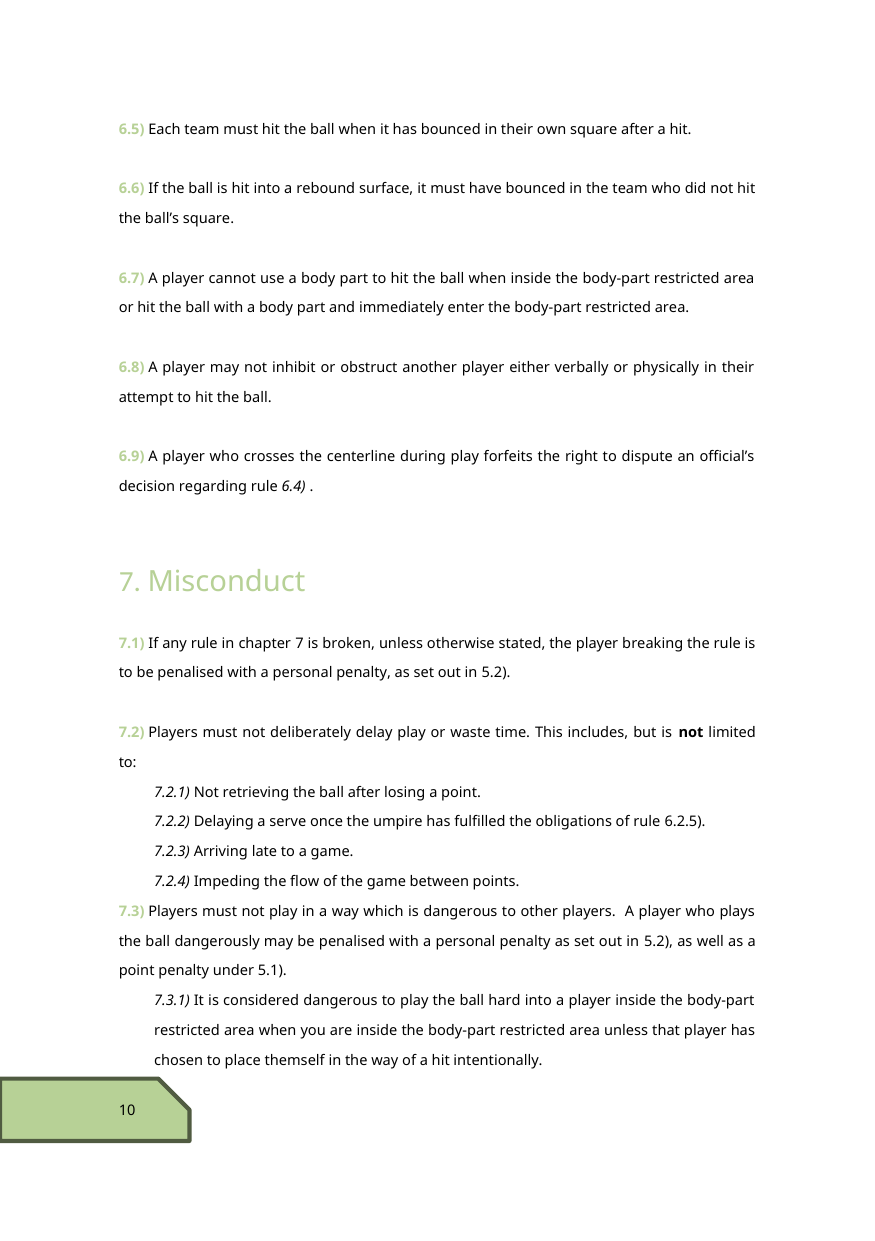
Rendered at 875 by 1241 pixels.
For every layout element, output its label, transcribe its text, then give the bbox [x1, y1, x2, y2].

subtitle Misconduct [118, 561, 756, 600]
text Arriving late to a game. [154, 841, 756, 861]
text Players must not play in a way which is dangerous to other players. A player who plays the ball dangerously may be penalised with a personal penalty as set out in 5.2), as well as a point penalty under 5.1). [118, 901, 756, 980]
text Not retrieving the ball after losing a point. [154, 781, 756, 801]
text Impeding the flow of the game between points. [154, 871, 756, 891]
text Each team must hit the ball when it has bounced in their own square after a hit. [118, 118, 756, 138]
text It is considered dangerous to play the ball hard into a player inside the body-part restricted area when you are inside the body-part restricted area unless that player has chosen to place themself in the way of a hit intentionally. [154, 990, 756, 1069]
text Players must not deliberately delay play or waste time. This includes, but is not limited to: [118, 722, 756, 772]
text If any rule in chapter 7 is broken, unless otherwise stated, the player breaking the rule is to be penalised with a personal penalty, as set out in 5.2). [118, 632, 756, 682]
text If the ball is hit into a rebound surface, it must have bounced in the team who did not hit the ball’s square. [118, 178, 756, 228]
text Delaying a serve once the umpire has fulfilled the obligations of rule 6.2.5). [154, 811, 756, 831]
text A player cannot use a body part to hit the ball when inside the body-part restricted area or hit the ball with a body part and immediately enter the body-part restricted area. [118, 267, 756, 317]
text A player may not inhibit or obstruct another player either verbally or physically in their attempt to hit the ball. [118, 357, 756, 406]
text A player who crosses the centerline during play forfeits the right to dispute an official’s decision regarding rule 6.4) . [118, 446, 756, 496]
